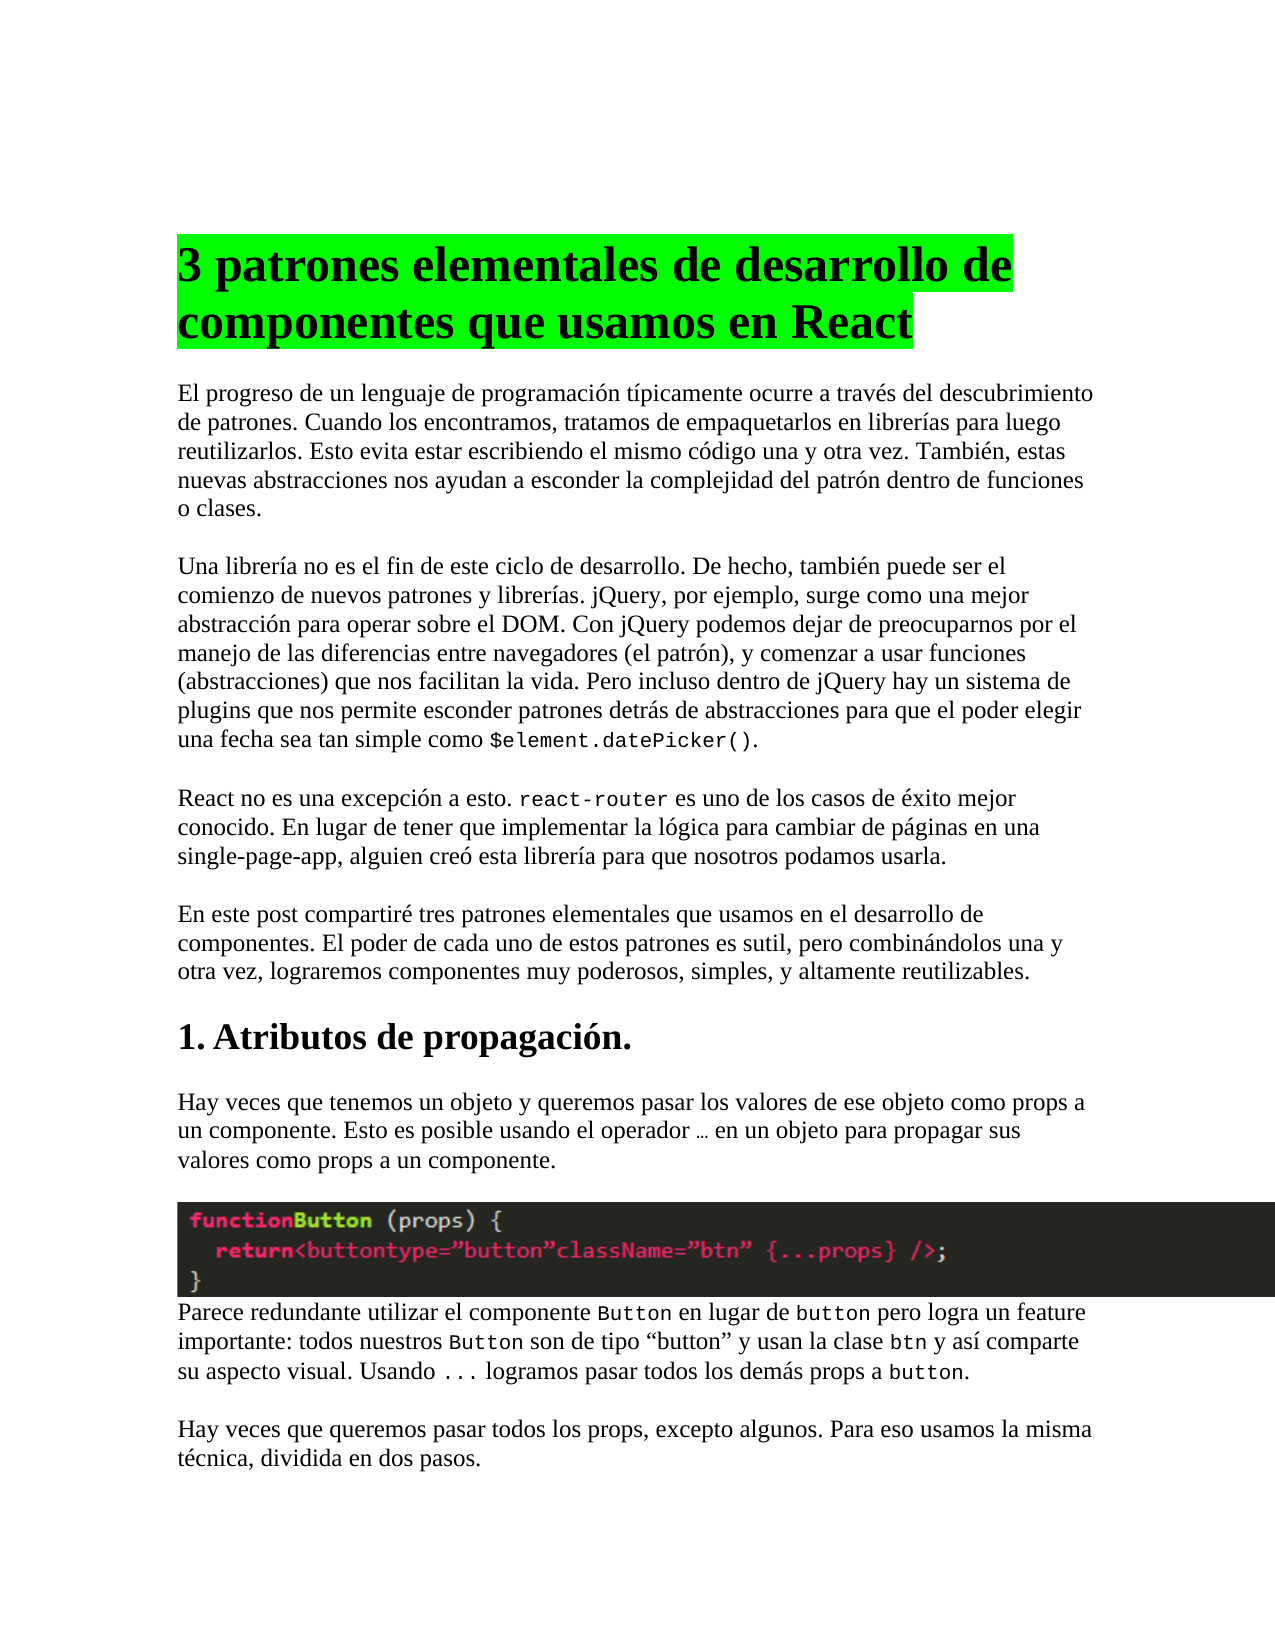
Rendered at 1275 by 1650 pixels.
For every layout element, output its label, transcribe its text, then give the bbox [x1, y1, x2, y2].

text El progreso de un lenguaje de programación típicamente ocurre a través del descubrimiento de patrones. Cuando los encontramos, tratamos de empaquetarlos en librerías para luego reutilizarlos. Esto evita estar escribiendo el mismo código una y otra vez. También, estas nuevas abstracciones nos ayudan a esconder la complejidad del patrón dentro de funciones o clases. [177, 378, 1098, 522]
text En este post compartiré tres patrones elementales que usamos en el desarrollo de componentes. El poder de cada uno de estos patrones es sutil, pero combinándolos una y otra vez, lograremos componentes muy poderosos, simples, y altamente reutilizables. [177, 899, 1098, 985]
text Hay veces que queremos pasar todos los props, excepto algunos. Para eso usamos la misma técnica, dividida en dos pasos. [177, 1414, 1098, 1472]
text Una librería no es el fin de este ciclo de desarrollo. De hecho, también puede ser el comienzo de nuevos patrones y librerías. jQuery, por ejemplo, surge como una mejor abstracción para operar sobre el DOM. Con jQuery podemos dejar de preocuparnos por el manejo de las diferencias entre navegadores (el patrón), y comenzar a usar funciones (abstracciones) que nos facilitan la vida. Pero incluso dentro de jQuery hay un sistema de plugins que nos permite esconder patrones detrás de abstracciones para que el poder elegir una fecha sea tan simple como $element.datePicker(). [177, 551, 1098, 753]
text Hay veces que tenemos un objeto y queremos pasar los valores de ese objeto como props a un componente. Esto es posible usando el operador … en un objeto para propagar sus valores como props a un componente. [177, 1087, 1098, 1174]
picture [177, 1202, 1275, 1297]
text Parece redundante utilizar el componente Button en lugar de button pero logra un feature importante: todos nuestros Button son de tipo “button” y usan la clase btn y así comparte su aspecto visual. Usando ... logramos pasar todos los demás props a button. [177, 1297, 1098, 1385]
subtitle 3 patrones elementales de desarrollo de componentes que usamos en React [913, 234, 1098, 349]
text React no es una excepción a esto. react-router es uno de los casos de éxito mejor conocido. En lugar de tener que implementar la lógica para cambiar de páginas en una single-page-app, alguien creó esta librería para que nosotros podamos usarla. [177, 783, 1098, 870]
subtitle 1. Atributos de propagación. [177, 1014, 1098, 1057]
